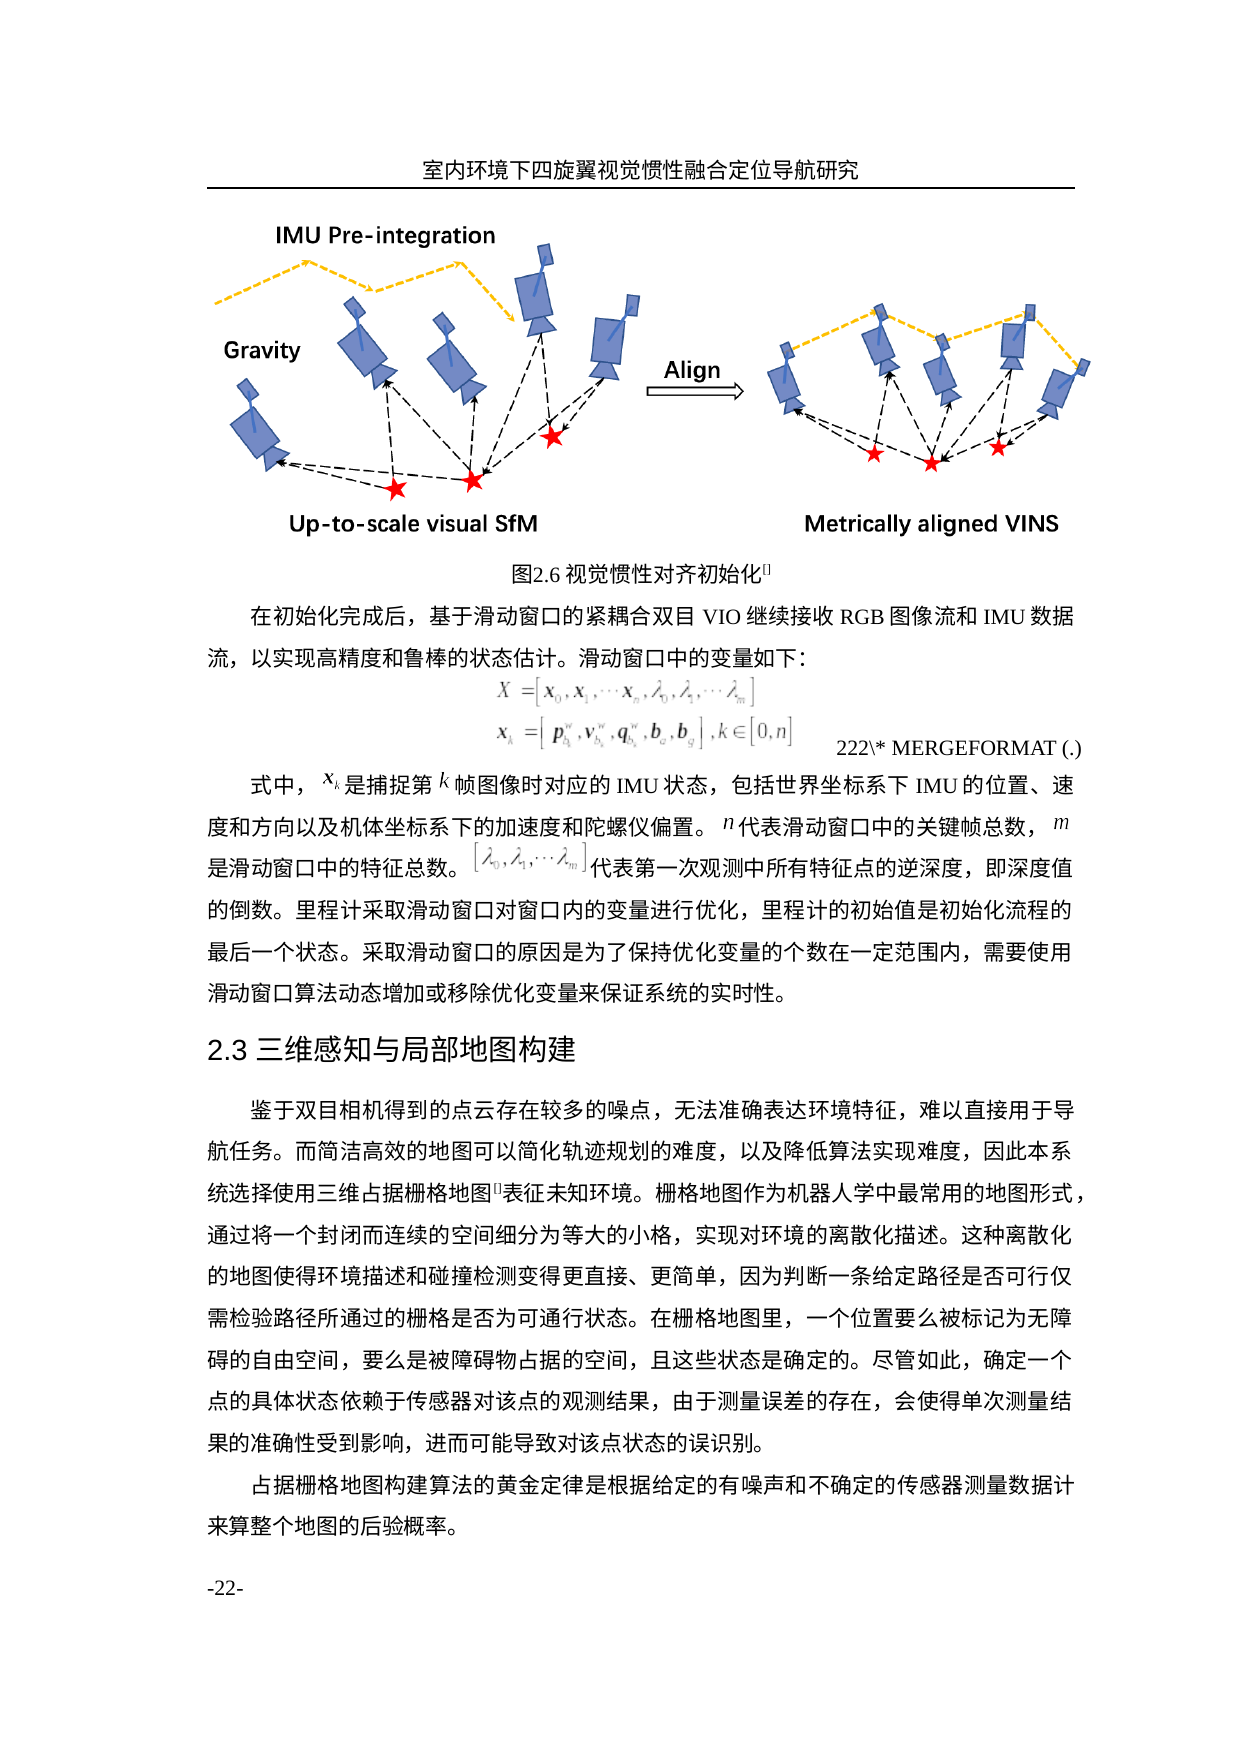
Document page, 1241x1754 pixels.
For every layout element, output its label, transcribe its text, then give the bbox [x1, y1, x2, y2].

text 在初始化完成后，基于滑动窗口的紧耦合双目VIO继续接收RGB图像流和IMU数据流，以实现高精度和鲁棒的状态估计。滑动窗口中的变量如下： [207, 591, 1075, 674]
text 鉴于双目相机得到的点云存在较多的噪点，无法准确表达环境特征，难以直接用于导航任务。而简洁高效的地图可以简化轨迹规划的难度，以及降低算法实现难度，因此本系统选择使用三维占据栅格地图[]表征未知环境。栅格地图作为机器人学中最常用的地图形式，通过将一个封闭而连续的空间细分为等大的小格，实现对环境的离散化描述。这种离散化的地图使得环境描述和碰撞检测变得更直接、更简单，因为判断一条给定路径是否可行仅需检验路径所通过的栅格是否为可通行状态。在栅格地图里，一个位置要么被标记为无障碍的自由空间，要么是被障碍物占据的空间，且这些状态是确定的。尽管如此，确定一个点的具体状态依赖于传感器对该点的观测结果，由于测量误差的存在，会使得单次测量结果的准确性受到影响，进而可能导致对该点状态的误识别。 [207, 1085, 1075, 1460]
text 式中，是捕捉第帧图像时对应的IMU状态，包括世界坐标系下IMU的位置、速度和方向以及机体坐标系下的加速度和陀螺仪偏置。代表滑动窗口中的关键帧总数，是滑动窗口中的特征总数。代表第一次观测中所有特征点的逆深度，即深度值的倒数。里程计采取滑动窗口对窗口内的变量进行优化，里程计的初始值是初始化流程的最后一个状态。采取滑动窗口的原因是为了保持优化变量的个数在一定范围内，需要使用滑动窗口算法动态增加或移除优化变量来保证系统的实时性。 [207, 760, 1075, 1010]
picture [206, 195, 1106, 550]
subtitle 三维感知与局部地图构建 [207, 1027, 1075, 1068]
text 占据栅格地图构建算法的黄金定律是根据给定的有噪声和不确定的传感器测量数据计来算整个地图的后验概率。 [207, 1460, 1075, 1543]
